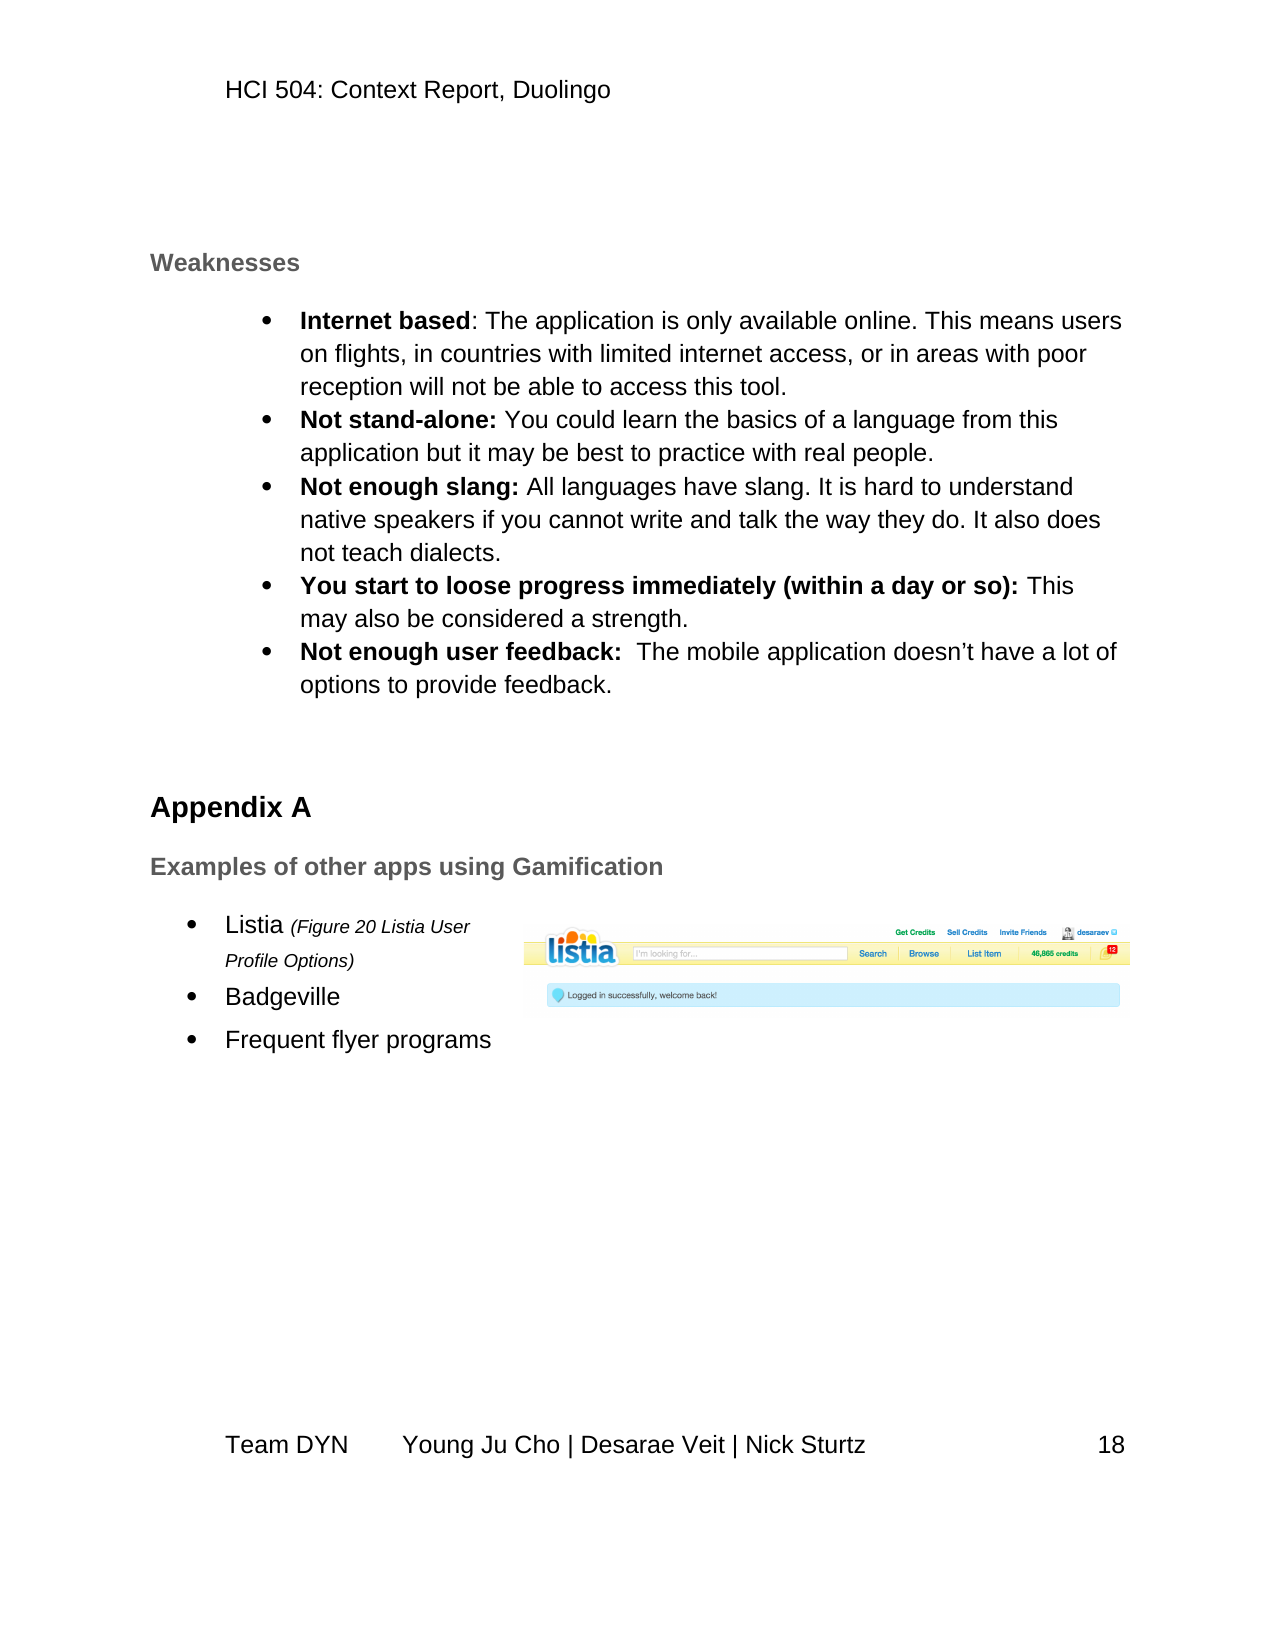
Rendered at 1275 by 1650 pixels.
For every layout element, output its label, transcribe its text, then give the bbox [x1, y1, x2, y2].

subtitle Appendix A [150, 789, 1125, 823]
list You start to loose progress immediately (within a day or so): This may also be considered a strength. [262, 571, 1125, 632]
list Not enough user feedback: The mobile application doesn’t have a lot of options to provide feedback. [262, 637, 1125, 699]
table_header Figure 20 Listia User Profile Options – Listia using gamification in multiple ways. Users sell or auction items in a similar fashion to the popular selling site, eBay. One main difference between eBay and Listia is that everything on Listia is “free” or sold using credits. Credits can be earned in multiple ways including: experience points, selling items, buying items and commenting, reporting posts, sharing posts, and performing other actions. Users also earn badges, experience levels, titles, and additional features within the site. [516, 910, 1136, 1068]
list Not stand-alone: You could learn the basics of a language from this application but it may be best to practice with real people. [262, 405, 1125, 467]
list Internet based: The application is only available online. This means users on flights, in countries with limited internet access, or in areas with poor reception will not be able to access this tool. [262, 306, 1125, 401]
list Not enough slang: All languages have slang. It is hard to understand native speakers if you cannot write and talk the way they do. It also does not teach dialects. [262, 471, 1125, 566]
picture [523, 924, 1130, 1018]
subtitle Examples of other apps using Gamification [150, 852, 1125, 881]
subtitle Weaknesses [150, 248, 1125, 277]
table_header Listia (Figure 12 Listia User Profile Options) Badgeville Frequent flyer programs [139, 910, 516, 1068]
